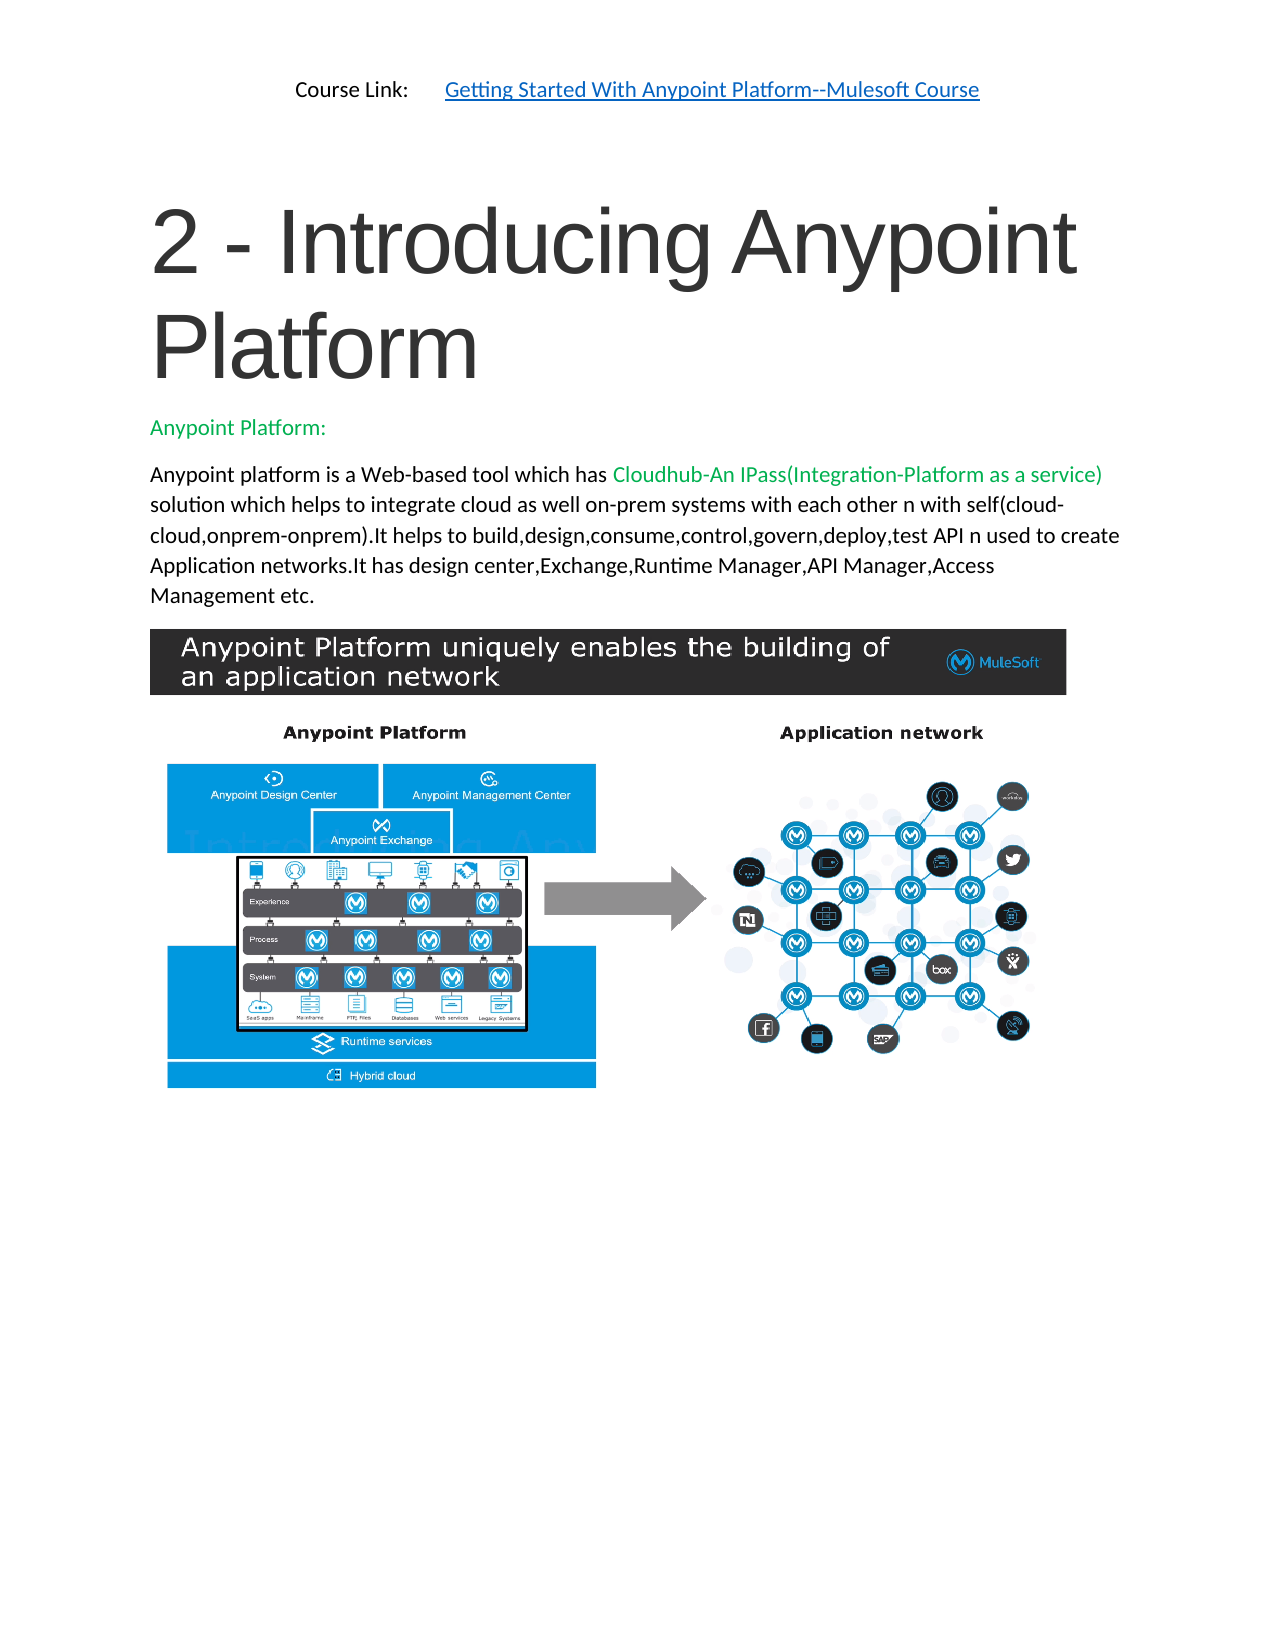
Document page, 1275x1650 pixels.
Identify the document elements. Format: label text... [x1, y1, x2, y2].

subtitle 2 - Introducing Anypoint Platform [150, 187, 1125, 398]
text Anypoint Platform: [150, 413, 1125, 442]
text Anypoint platform is a Web-based tool which has Cloudhub-An IPass(Integration-Platform as a service) solution which helps to integrate cloud as well on-prem systems with each other n with self(cloud-cloud,onprem-onprem).It helps to build,design,consume,control,govern,deploy,test API n used to create Application networks.It has design center,Exchange,Runtime Manager,API Manager,Access Management etc. [150, 460, 1125, 609]
picture [150, 628, 1067, 1095]
